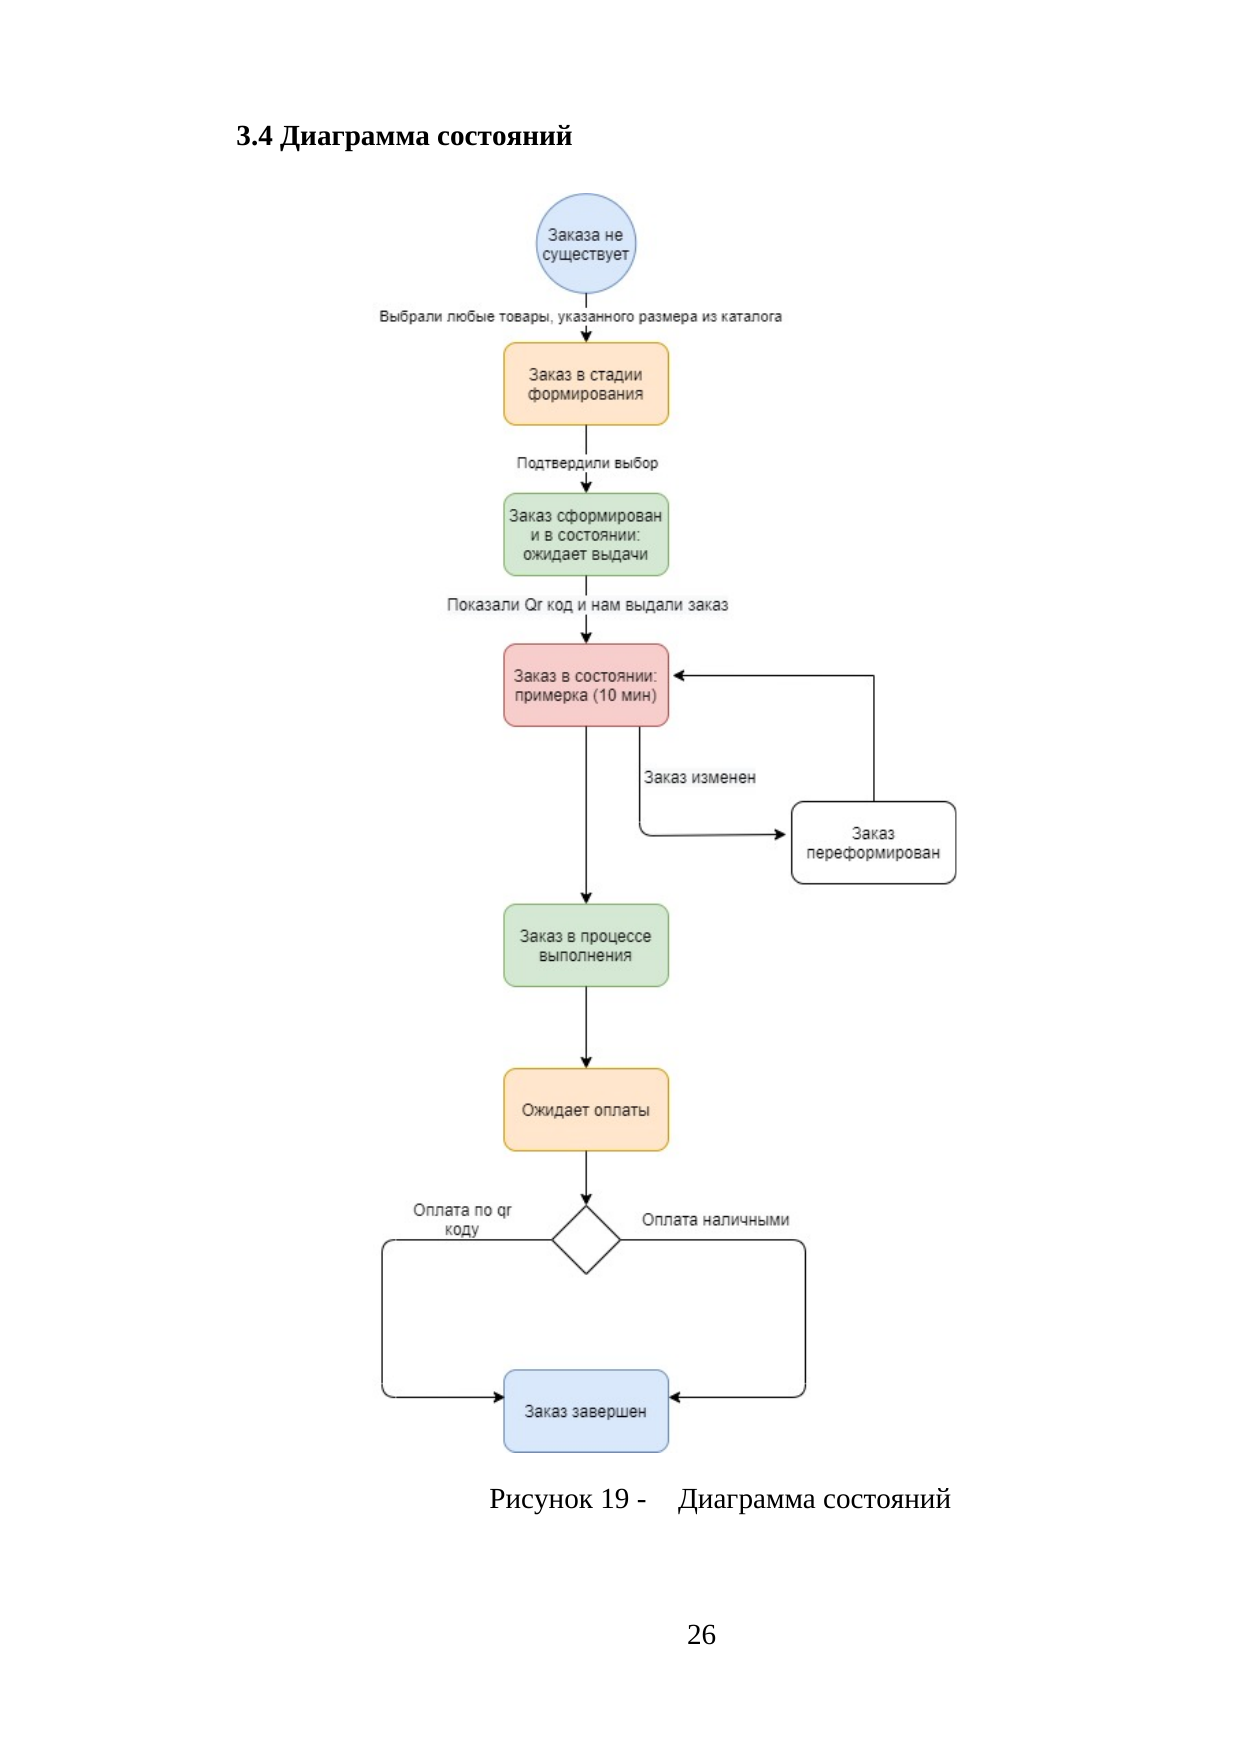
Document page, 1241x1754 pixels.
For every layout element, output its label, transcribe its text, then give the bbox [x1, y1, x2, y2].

text Диаграмма состояний [288, 1481, 1152, 1514]
list Диаграмма состояний [236, 118, 1152, 152]
picture [372, 193, 957, 1453]
